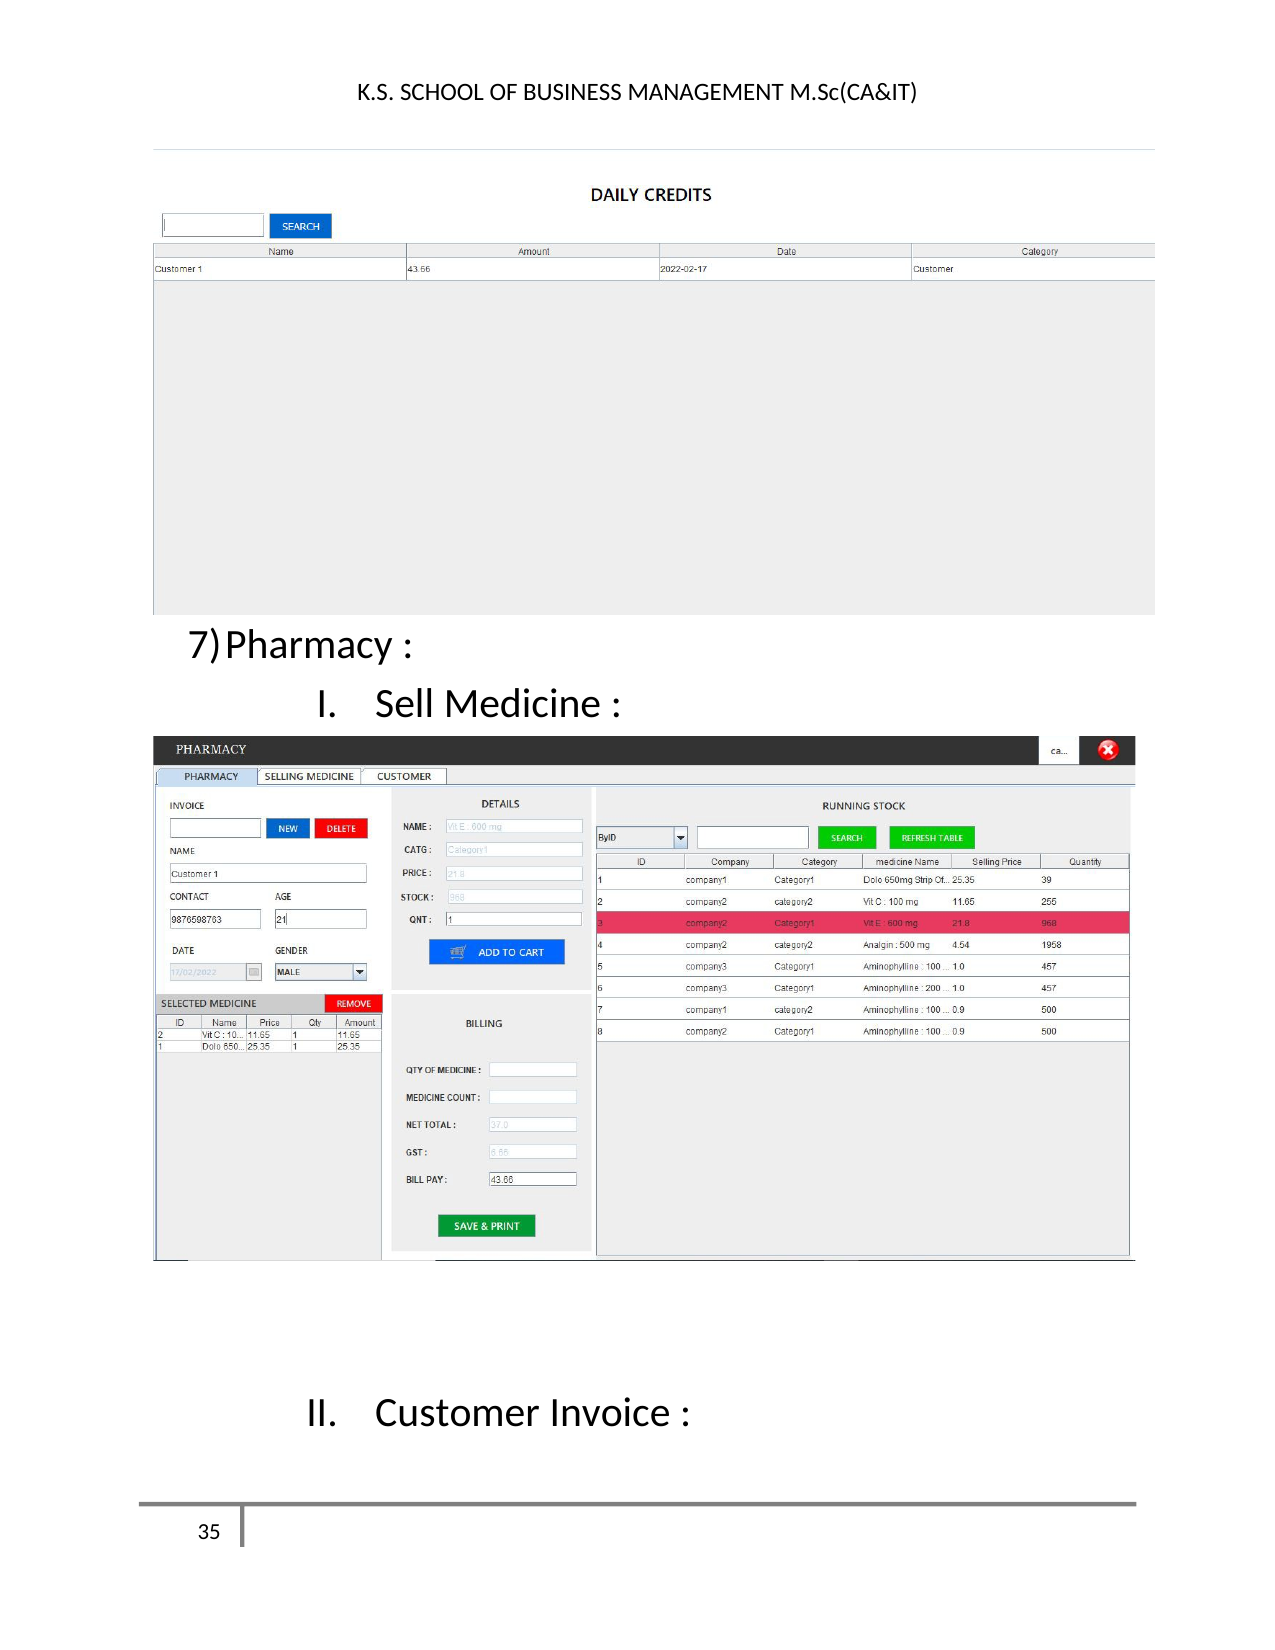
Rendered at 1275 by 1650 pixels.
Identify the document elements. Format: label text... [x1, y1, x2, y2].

list Sell Medicine : [316, 677, 1235, 728]
list Customer Invoice : [306, 1386, 1235, 1437]
picture [153, 736, 1136, 1261]
list Pharmacy : [187, 618, 1235, 669]
picture [153, 149, 1155, 615]
